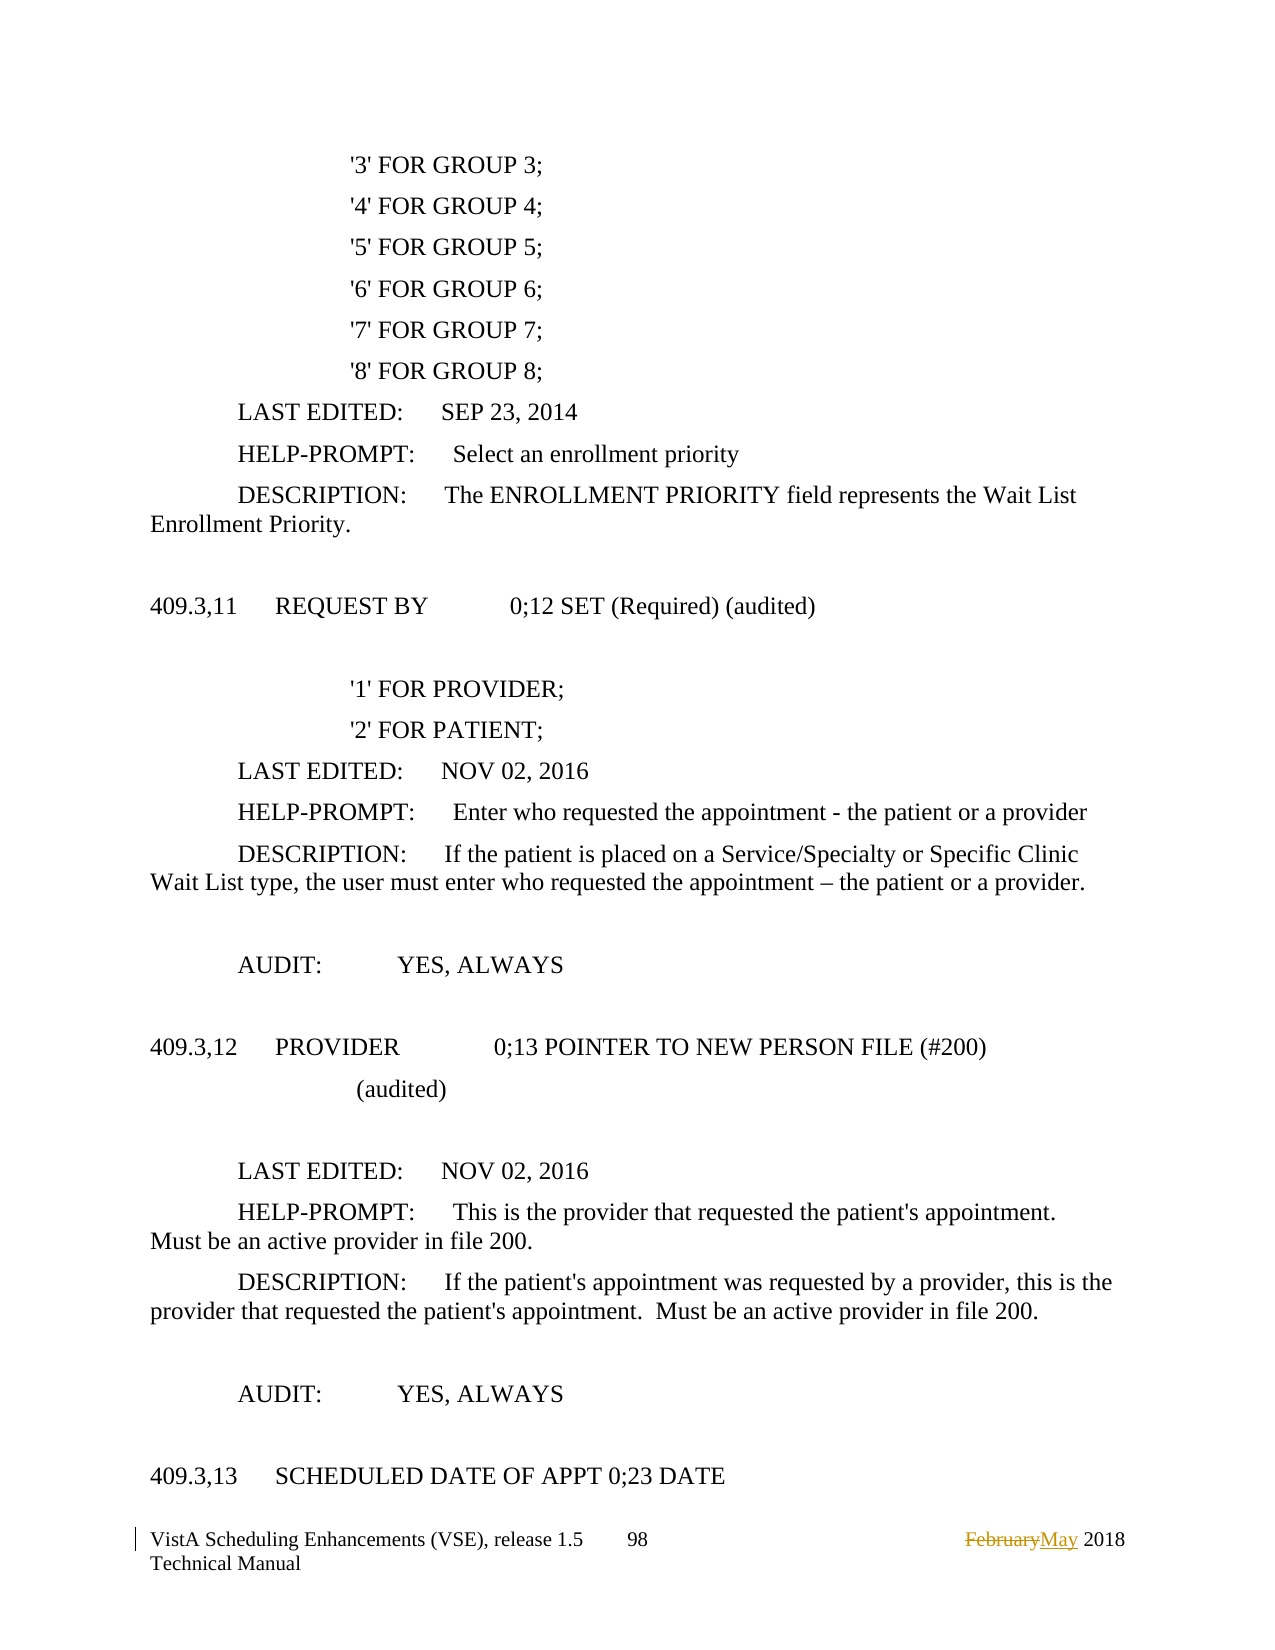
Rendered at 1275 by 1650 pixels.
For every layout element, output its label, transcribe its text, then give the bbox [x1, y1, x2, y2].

text LAST EDITED: NOV 02, 2016 [150, 756, 1125, 785]
text DESCRIPTION: If the patient's appointment was requested by a provider, this is the provider that requested the patient's appointment. Must be an active provider in file 200. [150, 1267, 1125, 1325]
text '8' FOR GROUP 8; [150, 356, 1125, 385]
text 409.3,13 SCHEDULED DATE OF APPT 0;23 DATE [150, 1461, 1125, 1490]
text AUDIT: YES, ALWAYS [150, 950, 1125, 979]
text '7' FOR GROUP 7; [150, 315, 1125, 344]
text '3' FOR GROUP 3; [150, 150, 1125, 179]
text (audited) [150, 1074, 1125, 1102]
text 409.3,11 REQUEST BY 0;12 SET (Required) (audited) [150, 591, 1125, 620]
text AUDIT: YES, ALWAYS [150, 1379, 1125, 1407]
text '4' FOR GROUP 4; [150, 191, 1125, 220]
text LAST EDITED: SEP 23, 2014 [150, 397, 1125, 426]
text 409.3,12 PROVIDER 0;13 POINTER TO NEW PERSON FILE (#200) [150, 1032, 1125, 1061]
text LAST EDITED: NOV 02, 2016 [150, 1156, 1125, 1185]
text '6' FOR GROUP 6; [150, 274, 1125, 302]
text HELP-PROMPT: Enter who requested the appointment - the patient or a provider [150, 797, 1125, 826]
text '2' FOR PATIENT; [150, 715, 1125, 744]
text HELP-PROMPT: Select an enrollment priority [150, 439, 1125, 467]
text '1' FOR PROVIDER; [150, 674, 1125, 702]
text DESCRIPTION: The ENROLLMENT PRIORITY field represents the Wait List Enrollment Priority. [150, 480, 1125, 537]
text '5' FOR GROUP 5; [150, 232, 1125, 261]
text HELP-PROMPT: This is the provider that requested the patient's appointment. Must be an active provider in file 200. [150, 1197, 1125, 1255]
text DESCRIPTION: If the patient is placed on a Service/Specialty or Specific Clinic Wait List type, the user must enter who requested the appointment – the patient or a provider. [150, 839, 1125, 896]
